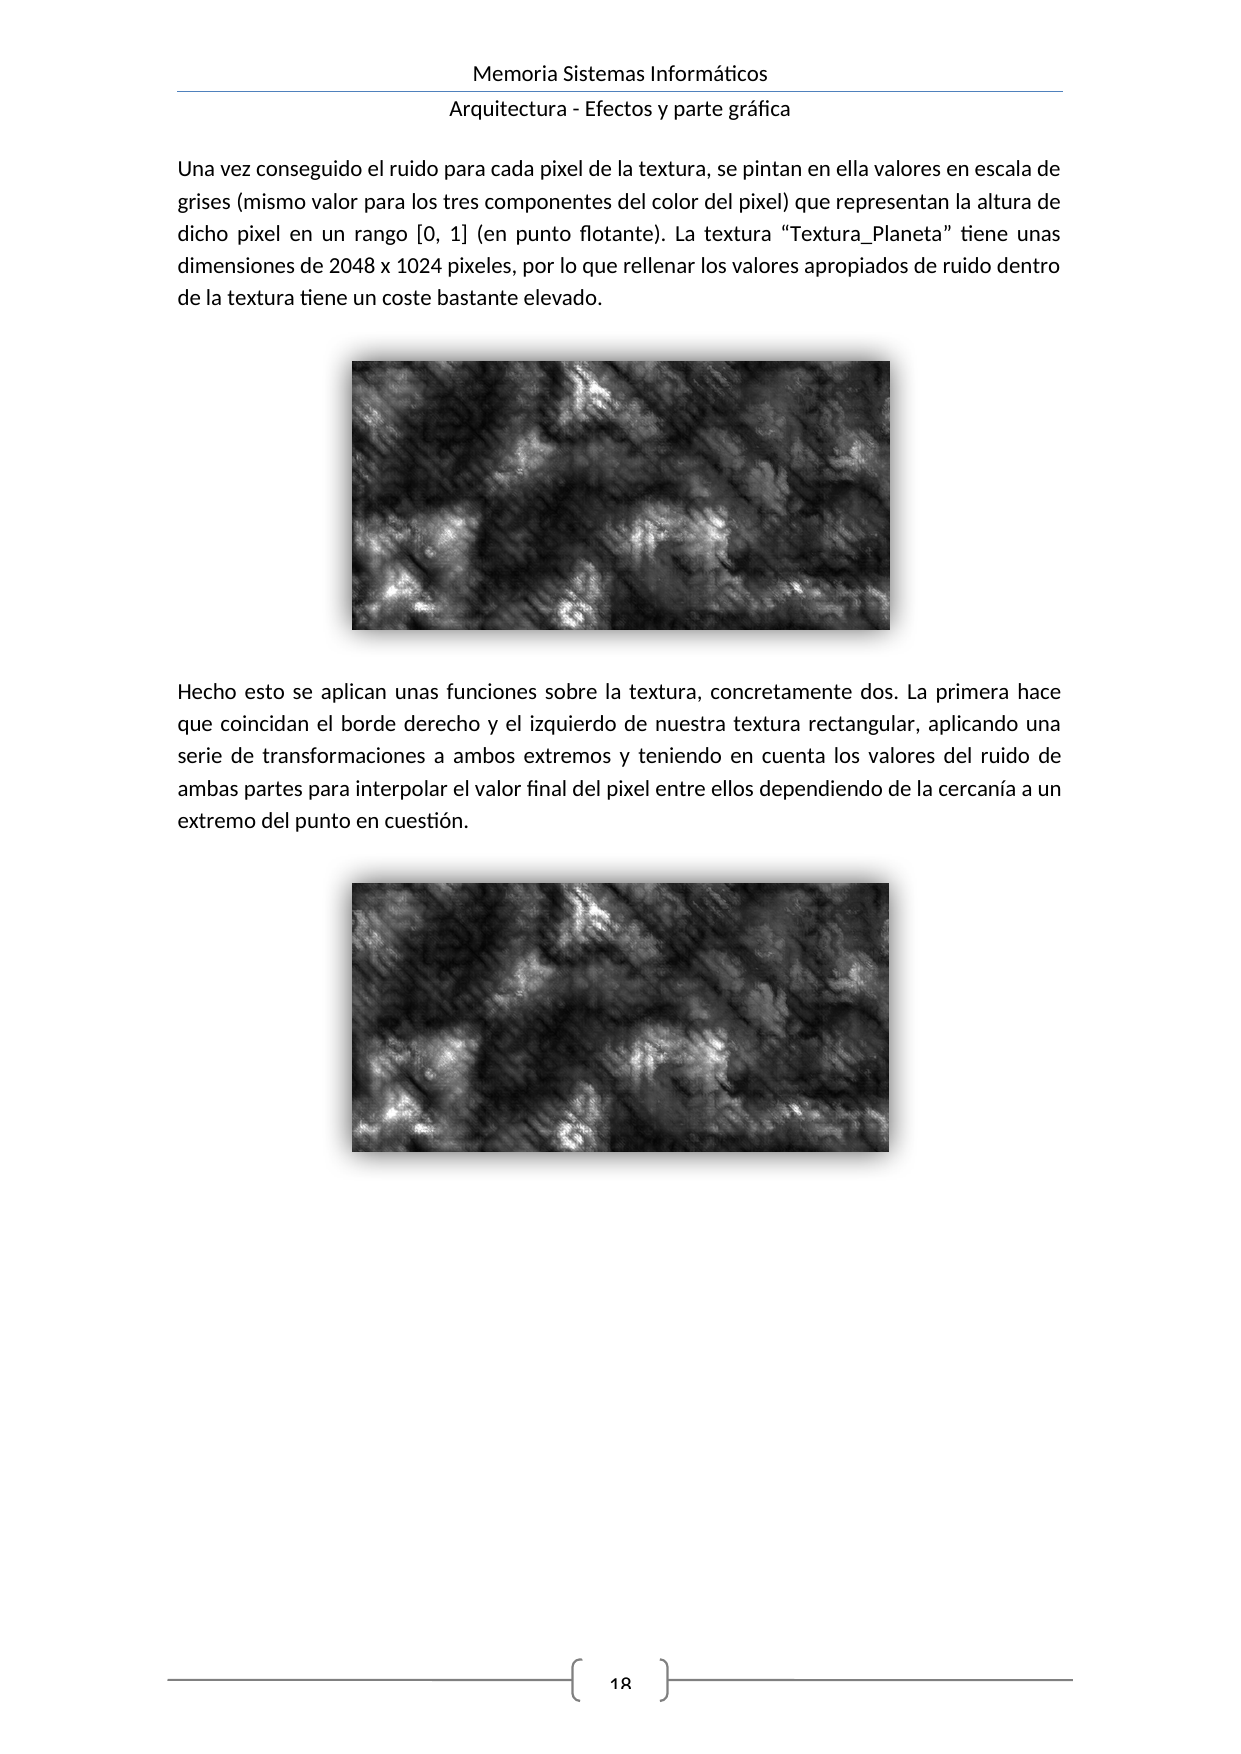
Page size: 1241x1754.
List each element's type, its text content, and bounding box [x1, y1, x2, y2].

picture [352, 361, 890, 630]
text Una vez conseguido el ruido para cada pixel de la textura, se pintan en ella valores en escala de grises (mismo valor para los tres componentes del color del pixel) que representan la altura de dicho pixel en un rango [0, 1] (en punto flotante). La textura “Textura_Planeta” tiene unas dimensiones de 2048 x 1024 pixeles, por lo que rellenar los valores apropiados de ruido dentro de la textura tiene un coste bastante elevado. [177, 154, 1063, 311]
picture [352, 883, 889, 1152]
text Hecho esto se aplican unas funciones sobre la textura, concretamente dos. La primera hace que coincidan el borde derecho y el izquierdo de nuestra textura rectangular, aplicando una serie de transformaciones a ambos extremos y teniendo en cuenta los valores del ruido de ambas partes para interpolar el valor final del pixel entre ellos dependiendo de la cercanía a un extremo del punto en cuestión. [177, 677, 1063, 834]
